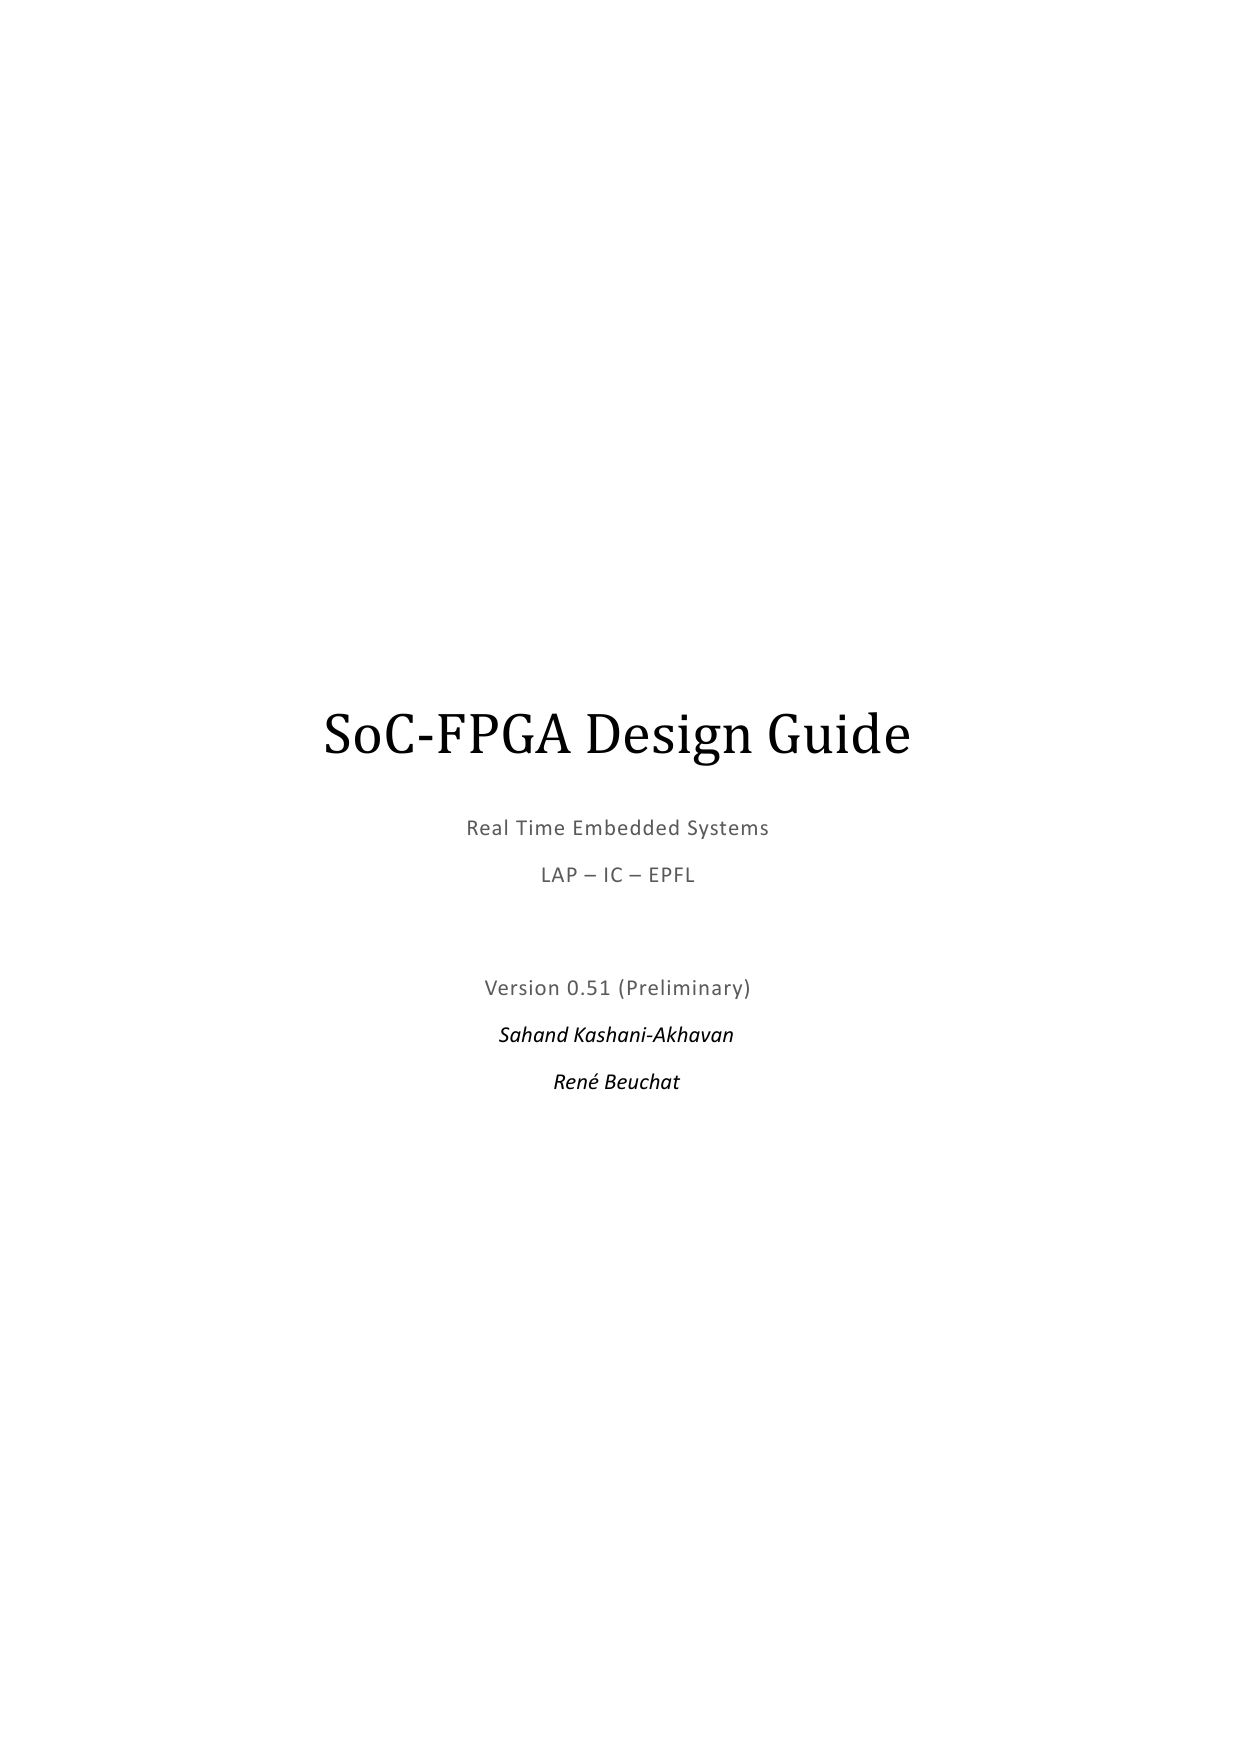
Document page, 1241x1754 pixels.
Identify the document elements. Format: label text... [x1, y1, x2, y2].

subtitle Version 0.51 (Preliminary) [103, 973, 1132, 1001]
subtitle LAP – IC – EPFL [103, 860, 1132, 888]
title SoC-FPGA Design Guide [103, 698, 1132, 766]
text Sahand Kashani-Akhavan [103, 1020, 1132, 1048]
text René Beuchat [103, 1067, 1132, 1095]
subtitle Real Time Embedded Systems [103, 813, 1132, 841]
